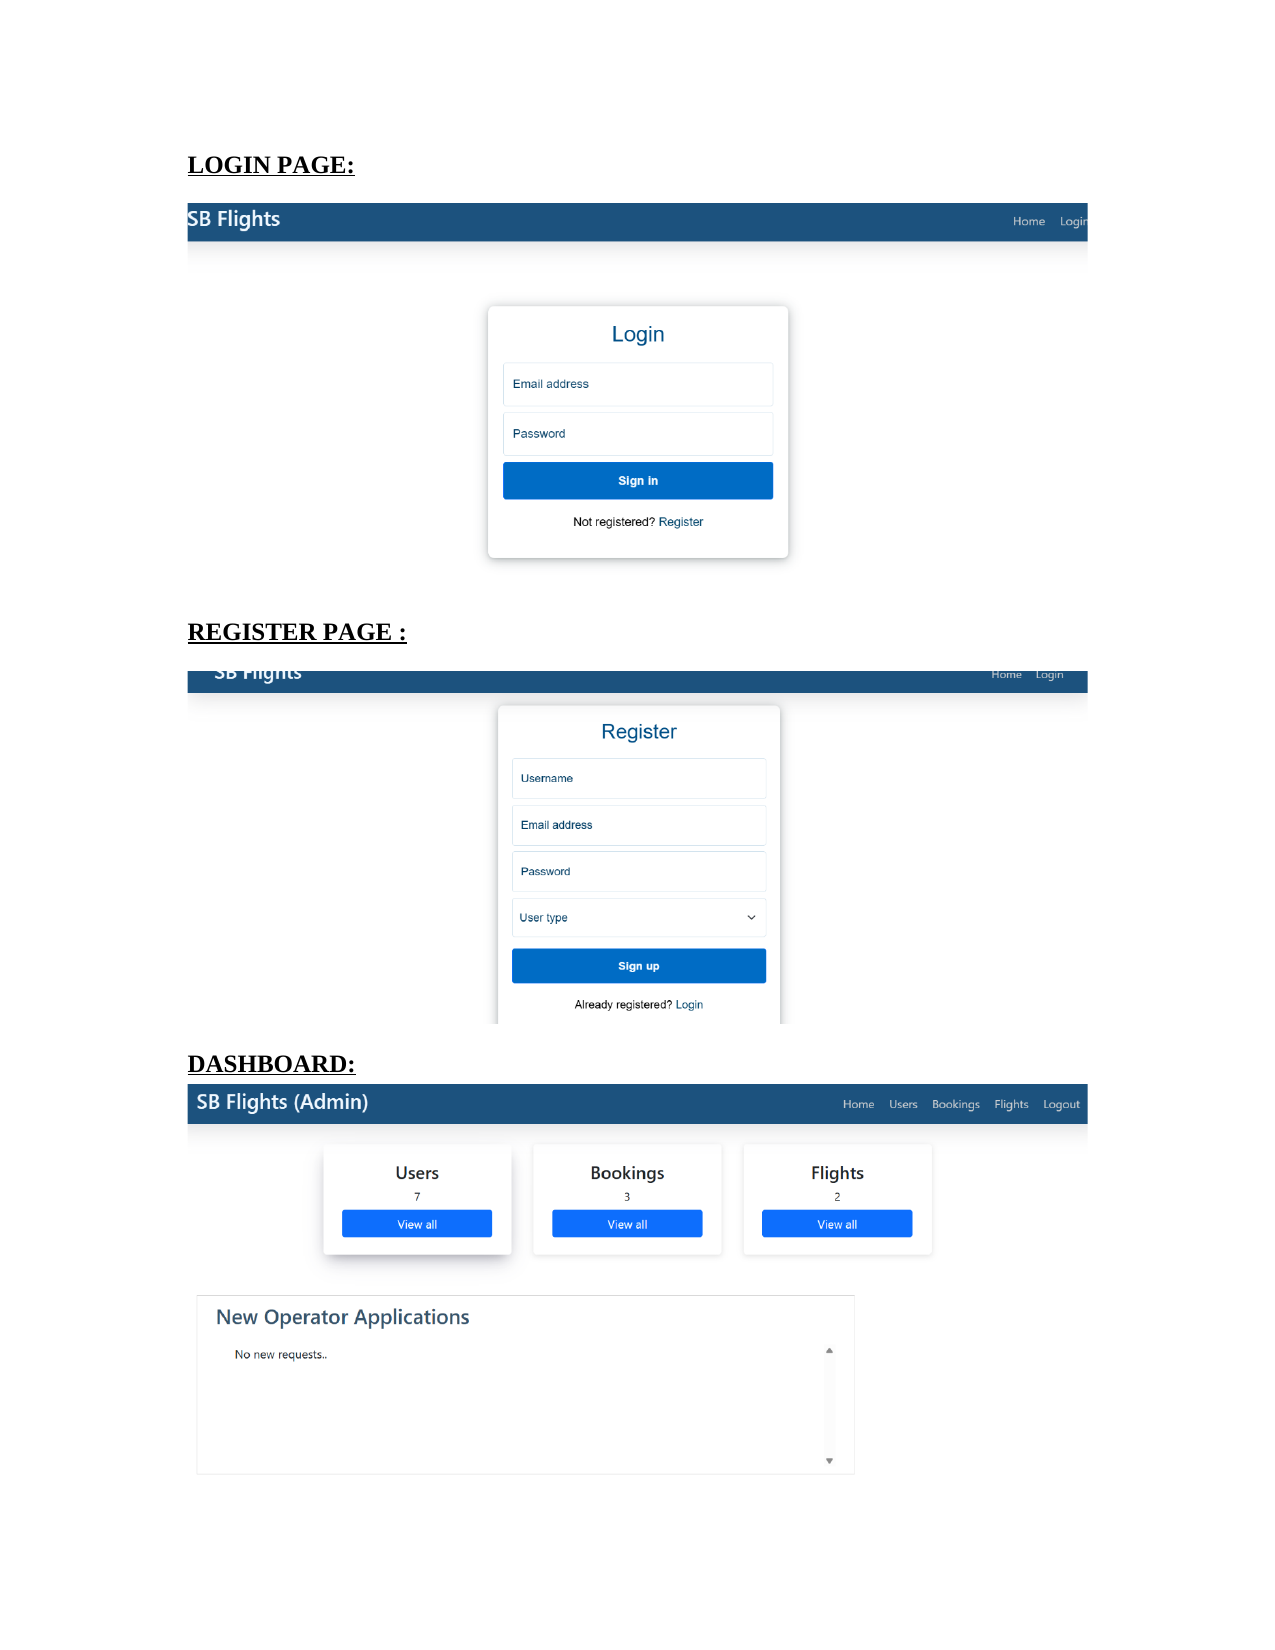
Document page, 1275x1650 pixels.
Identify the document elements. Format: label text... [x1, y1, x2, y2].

text LOGIN PAGE: [187, 150, 1087, 179]
picture [187, 671, 1088, 1024]
text DASHBOARD: [187, 1049, 1087, 1078]
text REGISTER PAGE : [187, 614, 1087, 646]
picture [187, 203, 1088, 614]
picture [187, 1084, 1088, 1487]
